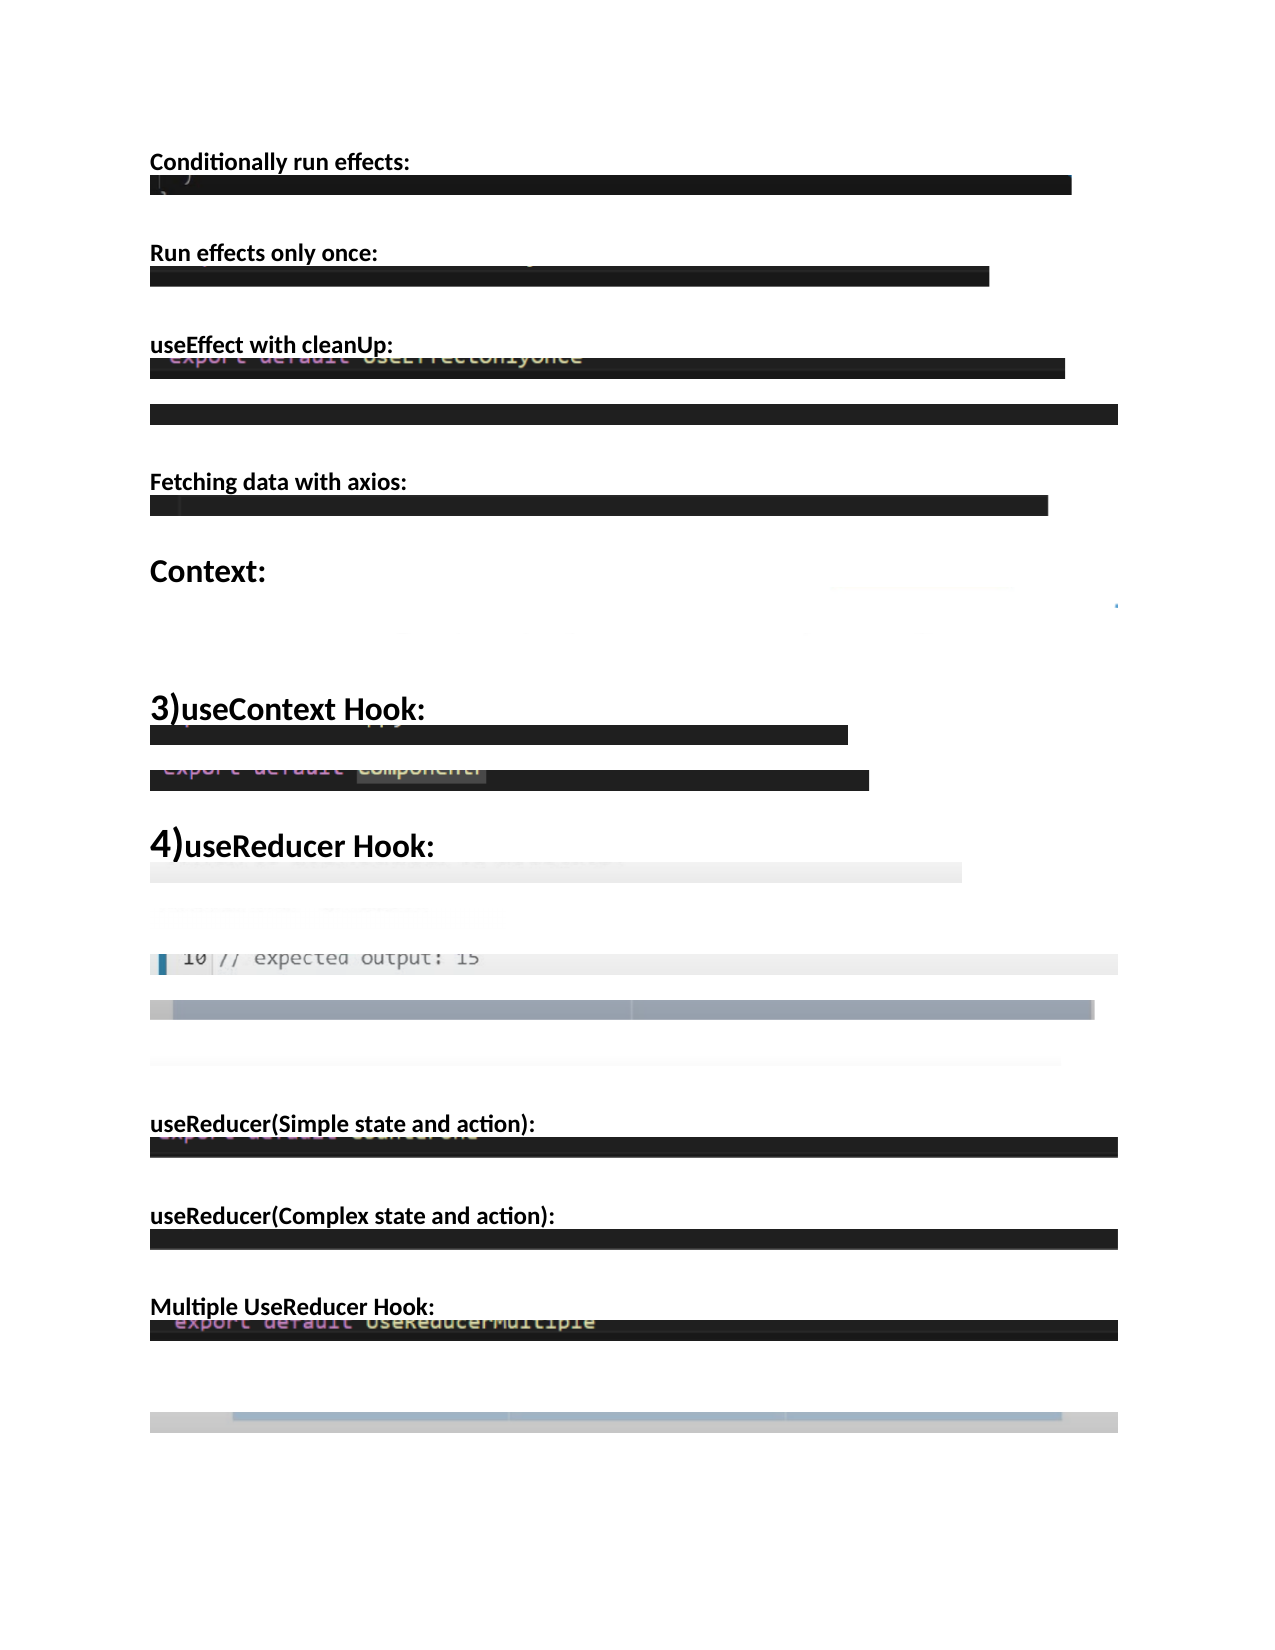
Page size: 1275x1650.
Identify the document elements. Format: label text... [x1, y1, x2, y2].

text Context: [150, 562, 1125, 587]
text Multiple UseReducer Hook: [150, 1296, 1125, 1321]
text useReducer(Complex state and action): [150, 1204, 1125, 1229]
text 4)useReducer Hook: [177, 837, 1125, 862]
text Run effects only once: [150, 242, 1125, 267]
text useEffect with cleanUp: [150, 333, 1125, 358]
text Fetching data with axios: [150, 471, 1125, 496]
text 3)useContext Hook: [174, 700, 1125, 725]
text Conditionally run effects: [150, 150, 1125, 175]
text useReducer(Simple state and action): [150, 1112, 1125, 1137]
